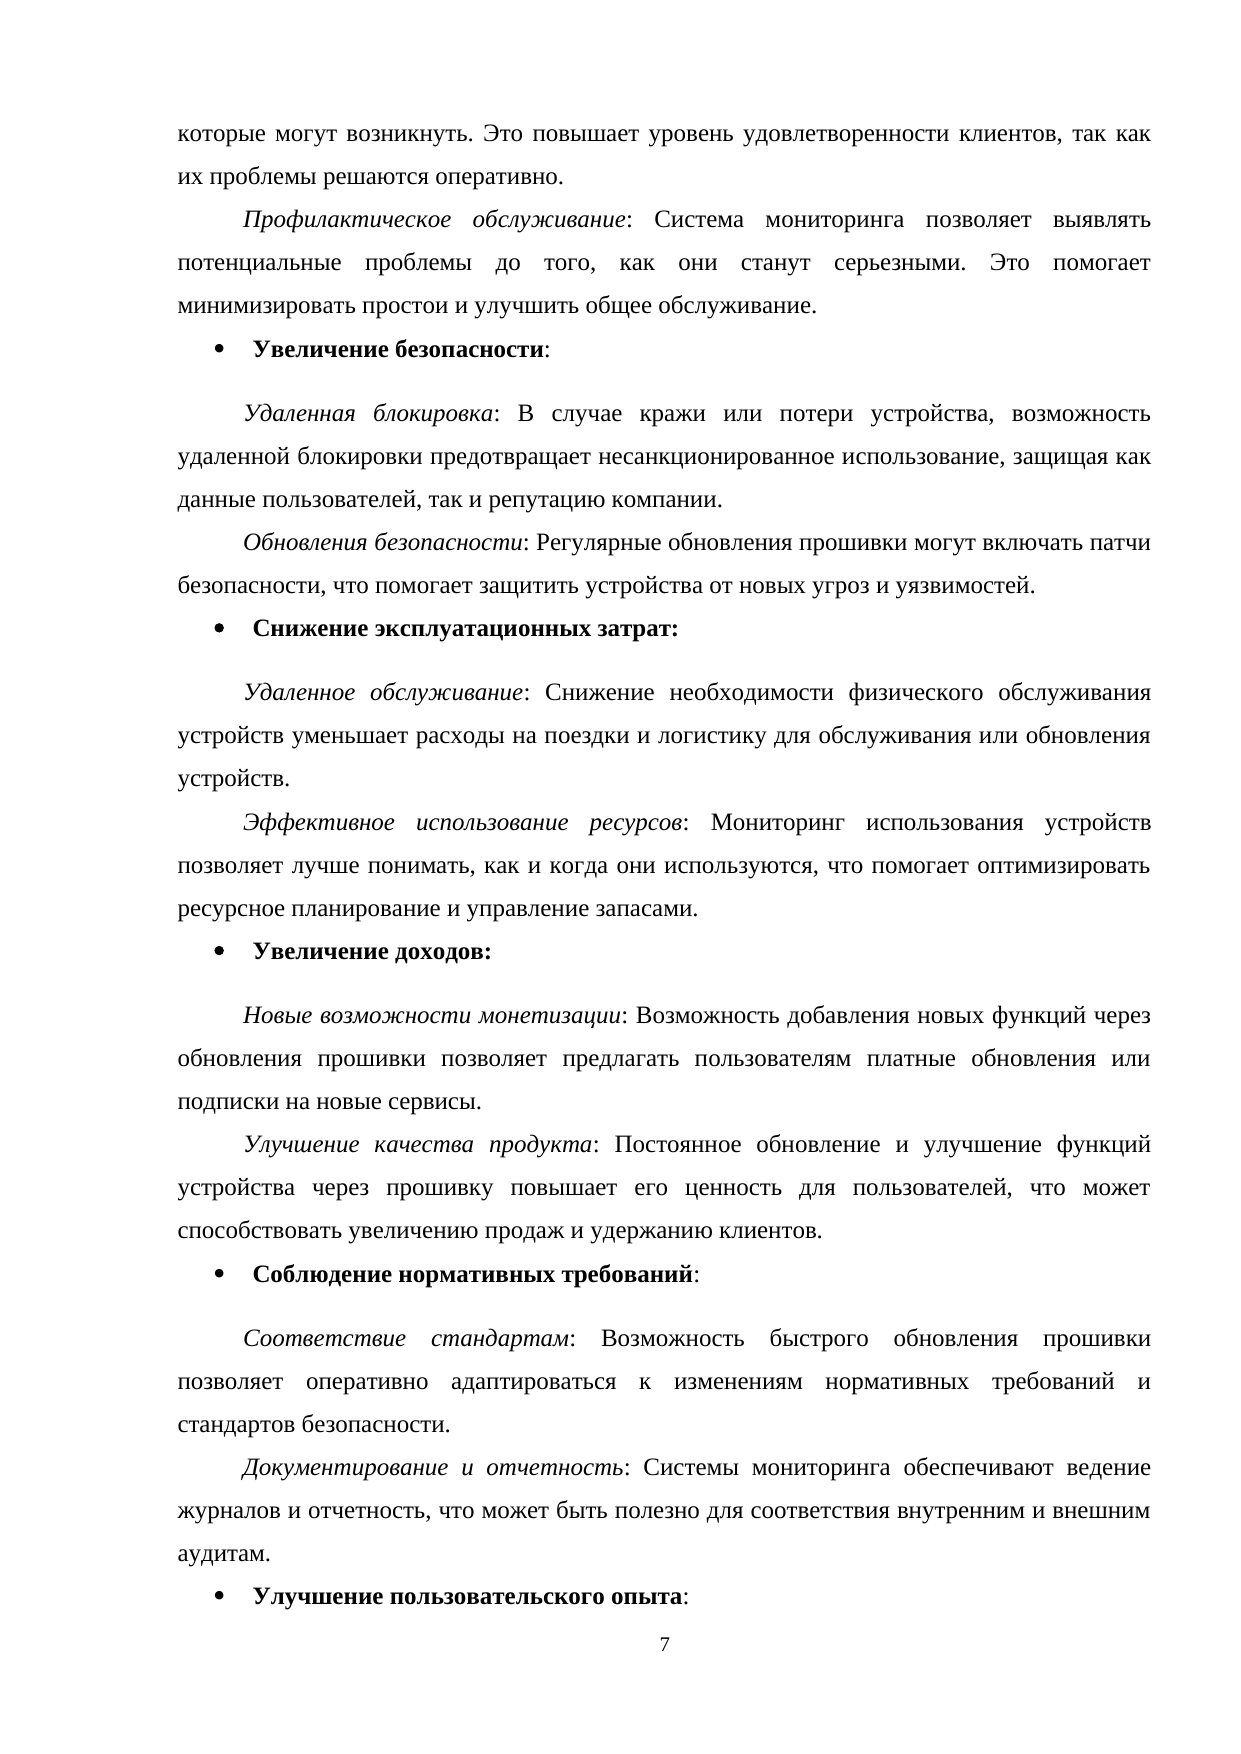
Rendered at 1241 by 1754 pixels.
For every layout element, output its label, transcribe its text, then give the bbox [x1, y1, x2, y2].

text Документирование и отчетность: Системы мониторинга обеспечивают ведение журналов и отчетность, что может быть полезно для соответствия внутренним и внешним аудитам. [177, 1452, 1152, 1567]
list Увеличение безопасности: [215, 334, 1152, 362]
text Удаленное обслуживание: Снижение необходимости физического обслуживания устройств уменьшает расходы на поездки и логистику для обслуживания или обновления устройств. [177, 677, 1152, 792]
text Профилактическое обслуживание: Система мониторинга позволяет выявлять потенциальные проблемы до того, как они станут серьезными. Это помогает минимизировать простои и улучшить общее обслуживание. [177, 204, 1152, 319]
text Улучшение качества продукта: Постоянное обновление и улучшение функций устройства через прошивку повышает его ценность для пользователей, что может способствовать увеличению продаж и удержанию клиентов. [177, 1129, 1152, 1244]
list Увеличение доходов: [215, 936, 1152, 965]
text Удаленная блокировка: В случае кражи или потери устройства, возможность удаленной блокировки предотвращает несанкционированное использование, защищая как данные пользователей, так и репутацию компании. [177, 398, 1152, 513]
text Новые возможности монетизации: Возможность добавления новых функций через обновления прошивки позволяет предлагать пользователям платные обновления или подписки на новые сервисы. [177, 1000, 1152, 1115]
text Обновления безопасности: Регулярные обновления прошивки могут включать патчи безопасности, что помогает защитить устройства от новых угроз и уязвимостей. [177, 527, 1152, 599]
text Соответствие стандартам: Возможность быстрого обновления прошивки позволяет оперативно адаптироваться к изменениям нормативных требований и стандартов безопасности. [177, 1323, 1152, 1438]
list Снижение эксплуатационных затрат: [215, 613, 1152, 642]
list Соблюдение нормативных требований: [215, 1259, 1152, 1287]
text Эффективное использование ресурсов: Мониторинг использования устройств позволяет лучше понимать, как и когда они используются, что помогает оптимизировать ресурсное планирование и управление запасами. [177, 807, 1152, 922]
list Улучшение пользовательского опыта: [215, 1581, 1152, 1610]
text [177, 118, 1152, 190]
